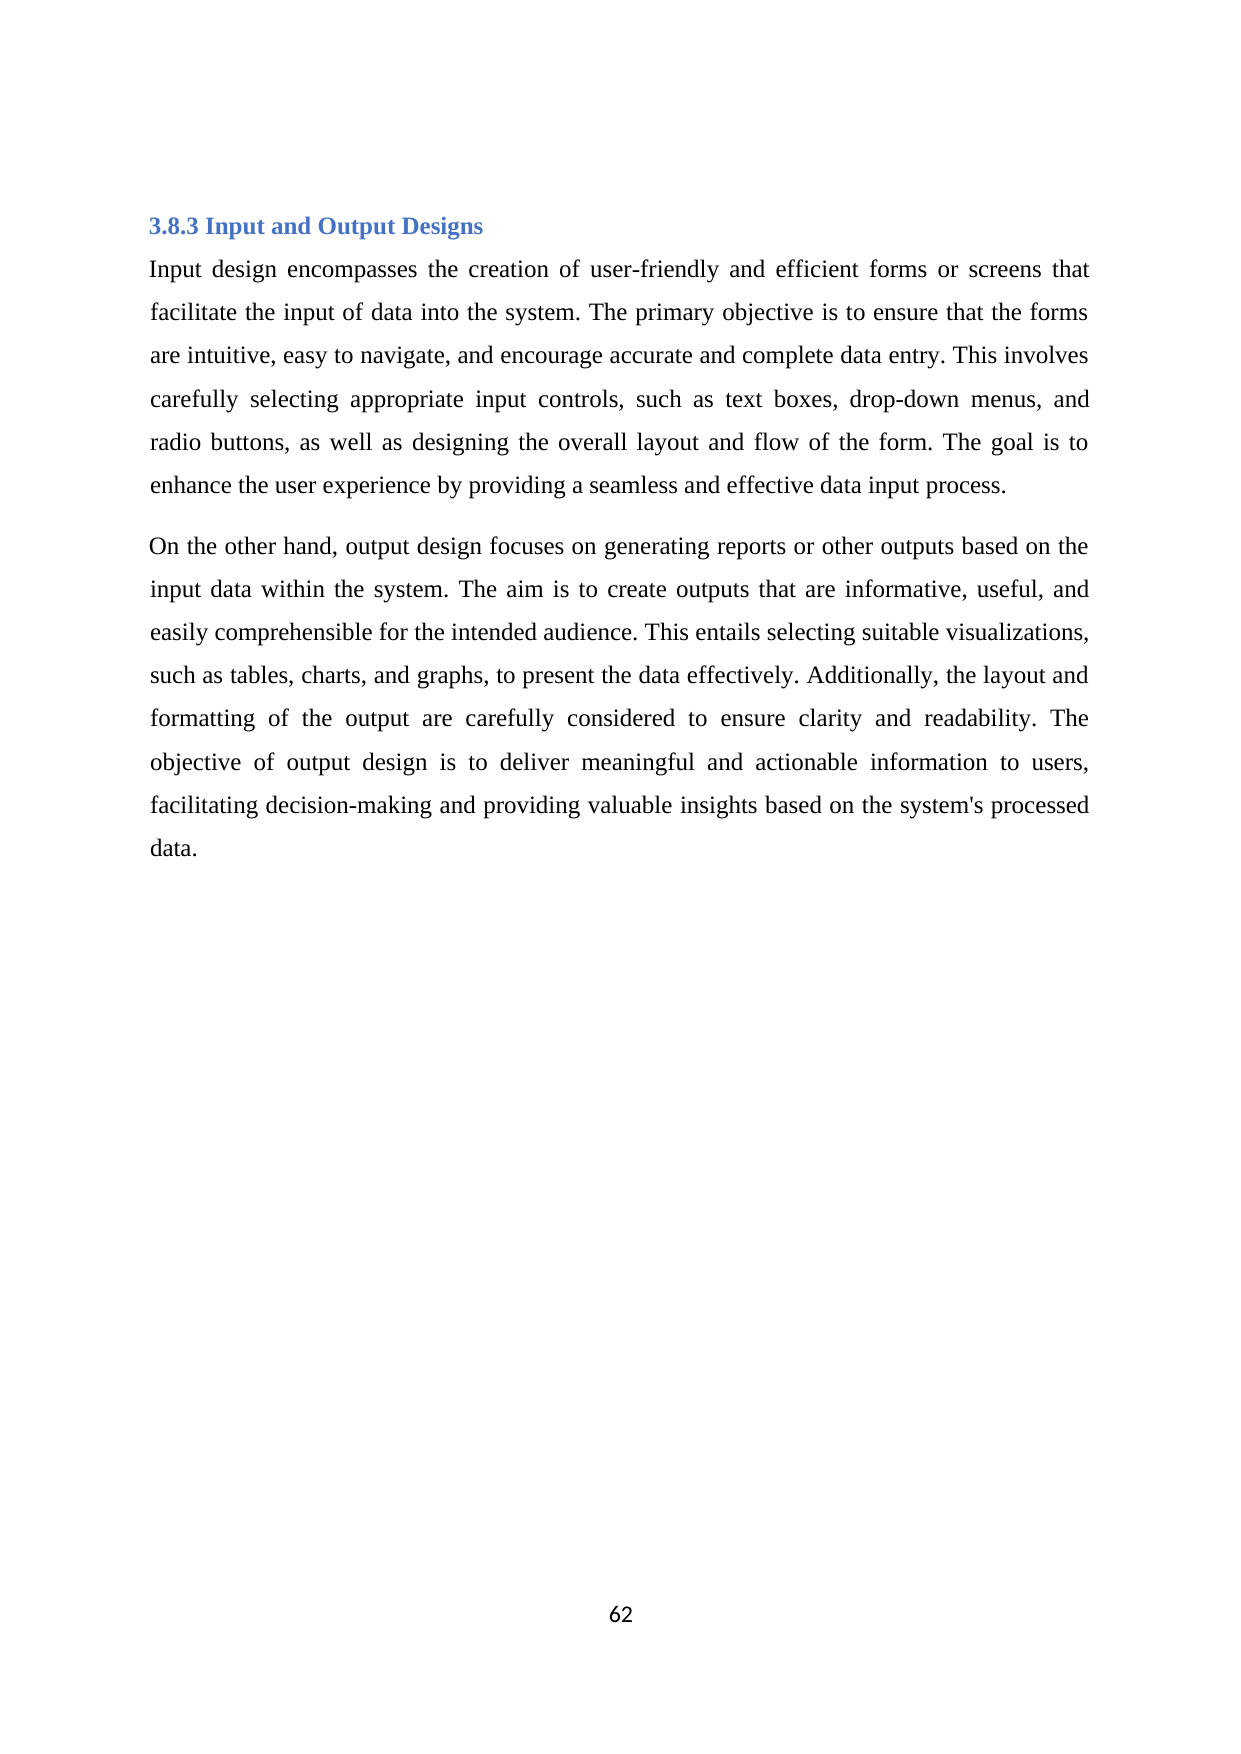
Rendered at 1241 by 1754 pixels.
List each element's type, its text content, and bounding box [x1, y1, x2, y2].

text Input design encompasses the creation of user-friendly and efficient forms or screens that facilitate the input of data into the system. The primary objective is to ensure that the forms are intuitive, easy to navigate, and encourage accurate and complete data entry. This involves carefully selecting appropriate input controls, such as text boxes, drop-down menus, and radio buttons, as well as designing the overall layout and flow of the form. The goal is to enhance the user experience by providing a seamless and effective data input process. [149, 254, 1090, 499]
subtitle 3.8.3 Input and Output Designs [149, 211, 1229, 239]
text On the other hand, output design focuses on generating reports or other outputs based on the input data within the system. The aim is to create outputs that are informative, useful, and easily comprehensible for the intended audience. This entails selecting suitable visualizations, such as tables, charts, and graphs, to present the data effectively. Additionally, the layout and formatting of the output are carefully considered to ensure clarity and readability. The objective of output design is to deliver meaningful and actionable information to users, facilitating decision-making and providing valuable insights based on the system's processed data. [149, 531, 1090, 862]
